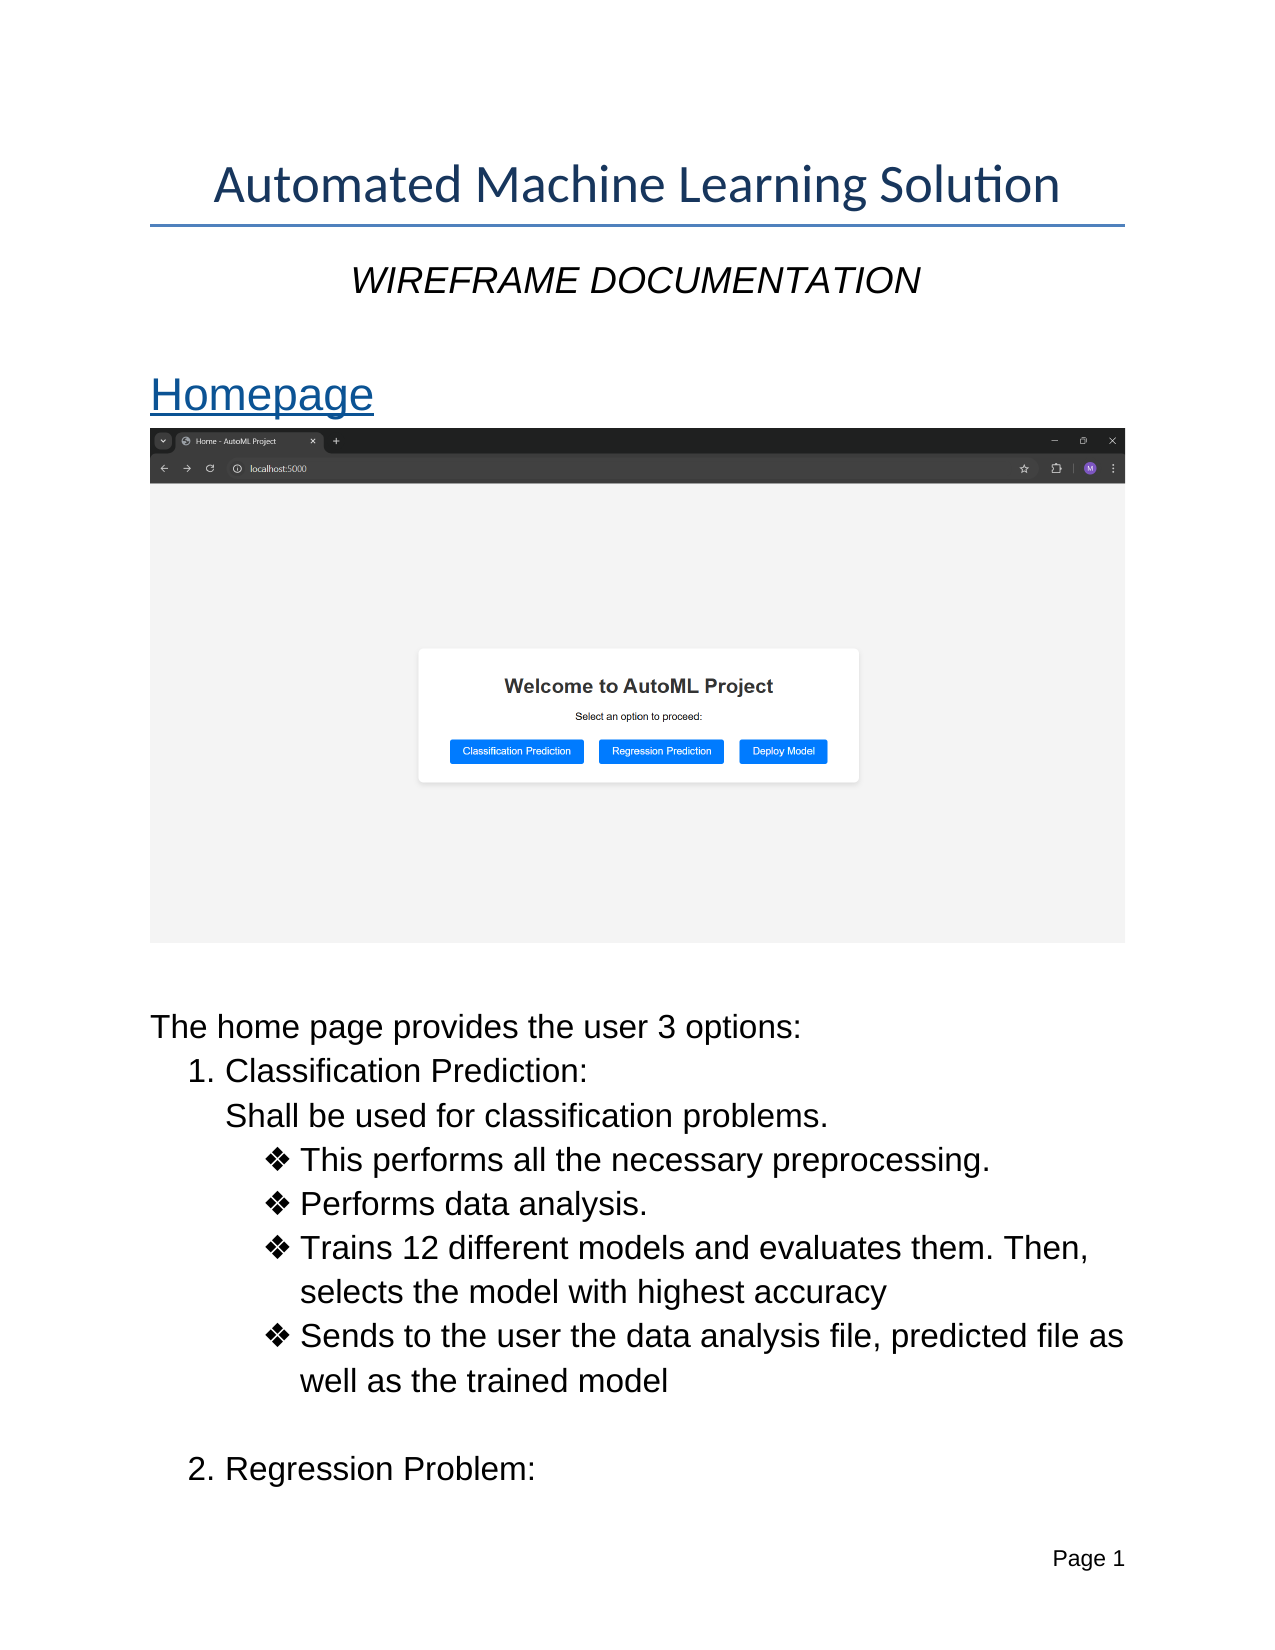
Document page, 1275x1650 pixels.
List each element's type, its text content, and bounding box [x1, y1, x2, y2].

list Regression Problem: [187, 1449, 1125, 1487]
text The home page provides the user 3 options: [150, 1007, 1125, 1046]
text Shall be used for classification problems. [225, 1096, 1125, 1134]
list Classification Prediction: [187, 1051, 1125, 1090]
list Performs data analysis. [262, 1184, 1125, 1222]
title Automated Machine Learning Solution [150, 150, 1125, 224]
list This performs all the necessary preprocessing. [262, 1140, 1125, 1178]
picture [150, 428, 1125, 943]
list Sends to the user the data analysis file, predicted file as well as the trained model [262, 1316, 1125, 1399]
list Trains 12 different models and evaluates them. Then, selects the model with highest accuracy [262, 1228, 1125, 1311]
text Homepage [150, 368, 1125, 421]
text WIREFRAME DOCUMENTATION [150, 258, 1125, 301]
